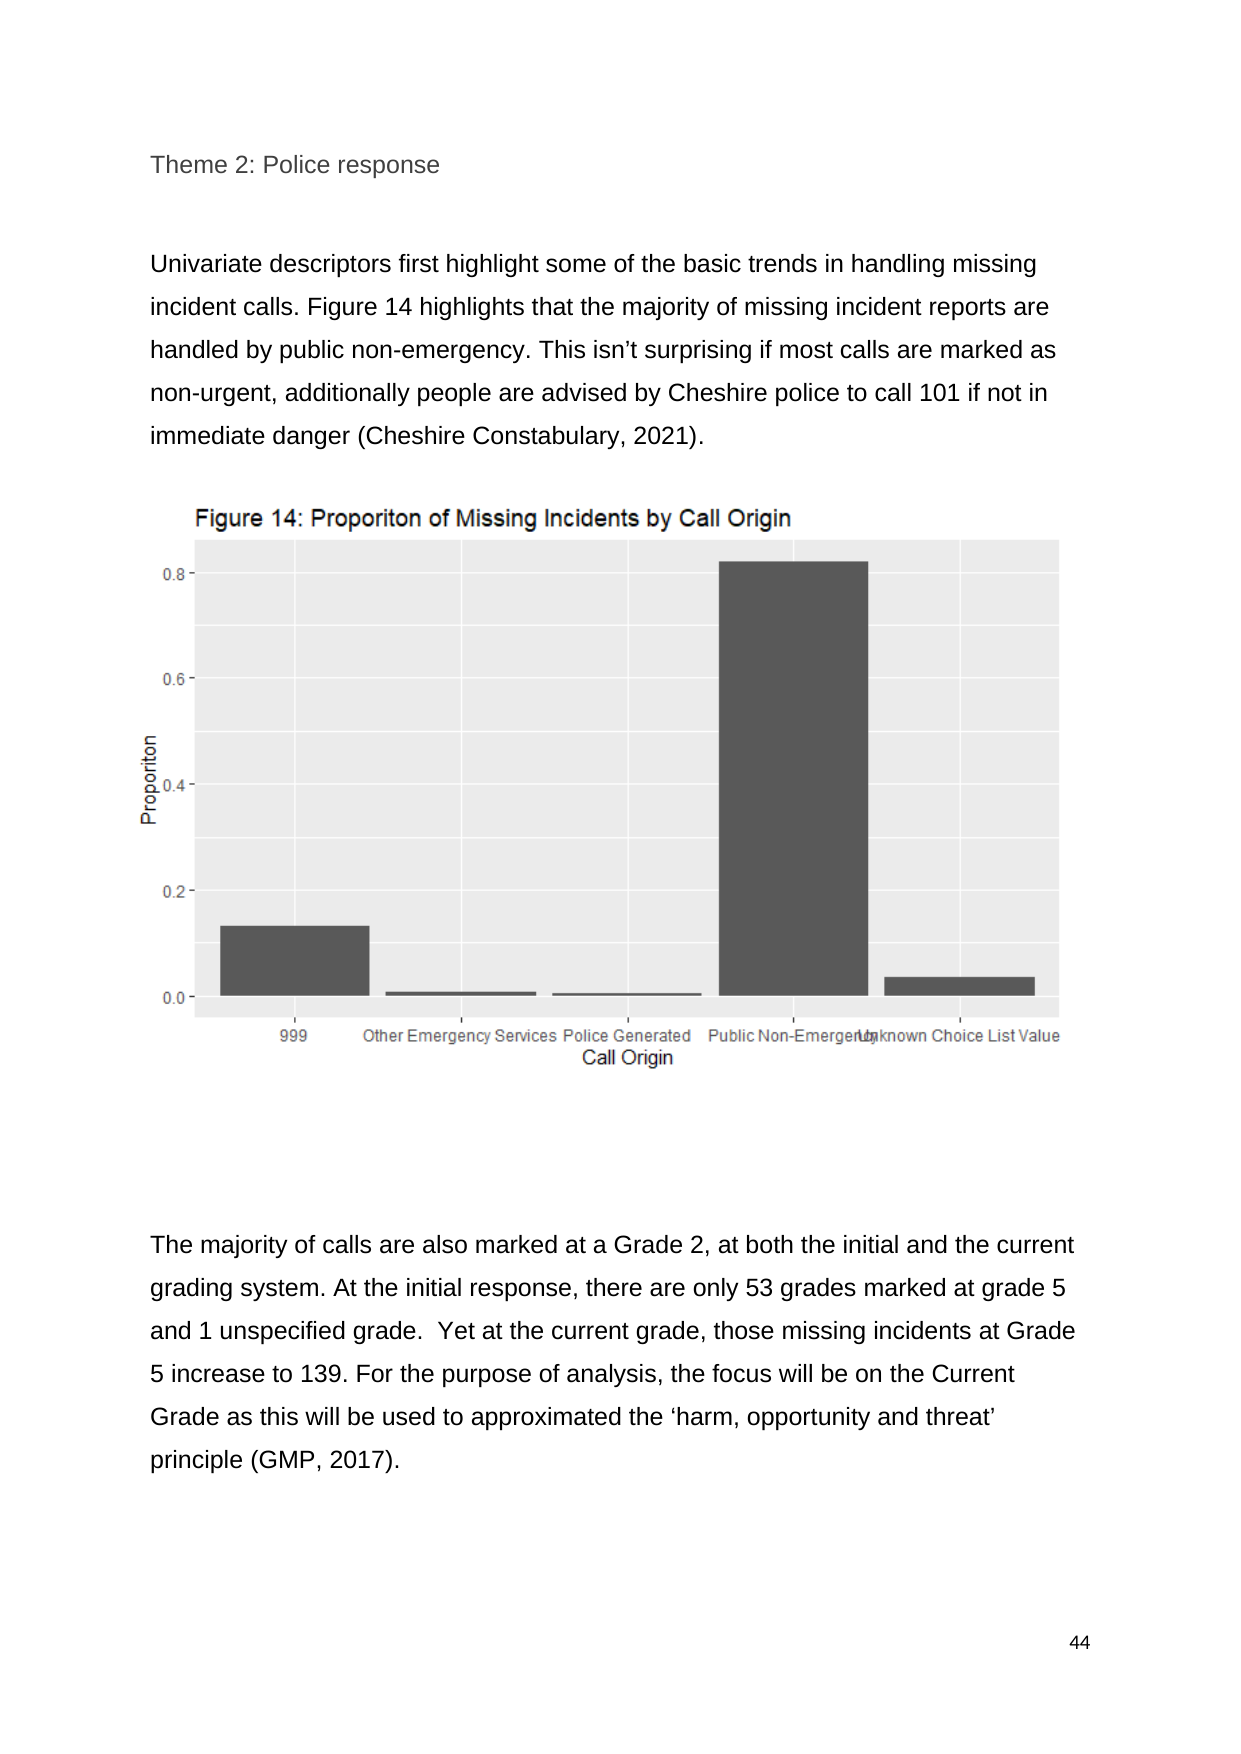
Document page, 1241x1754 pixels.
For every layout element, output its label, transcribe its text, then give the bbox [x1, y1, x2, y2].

subtitle Theme 2: Police response [150, 150, 1090, 179]
picture [129, 497, 1069, 1078]
text The majority of calls are also marked at a Grade 2, at both the initial and the current grading system. At the initial response, there are only 53 grades marked at grade 5 and 1 unspecified grade. Yet at the current grade, those missing incidents at Grade 5 increase to 139. For the purpose of analysis, the focus will be on the Current Grade as this will be used to approximated the ‘harm, opportunity and threat’ principle (GMP, 2017). [150, 1230, 1090, 1474]
text Univariate descriptors first highlight some of the basic trends in handling missing incident calls. Figure 14 highlights that the majority of missing incident reports are handled by public non-emergency. This isn’t surprising if most calls are marked as non-urgent, additionally people are advised by Cheshire police to call 101 if not in immediate danger (Cheshire Constabulary, 2021). [150, 249, 1090, 450]
